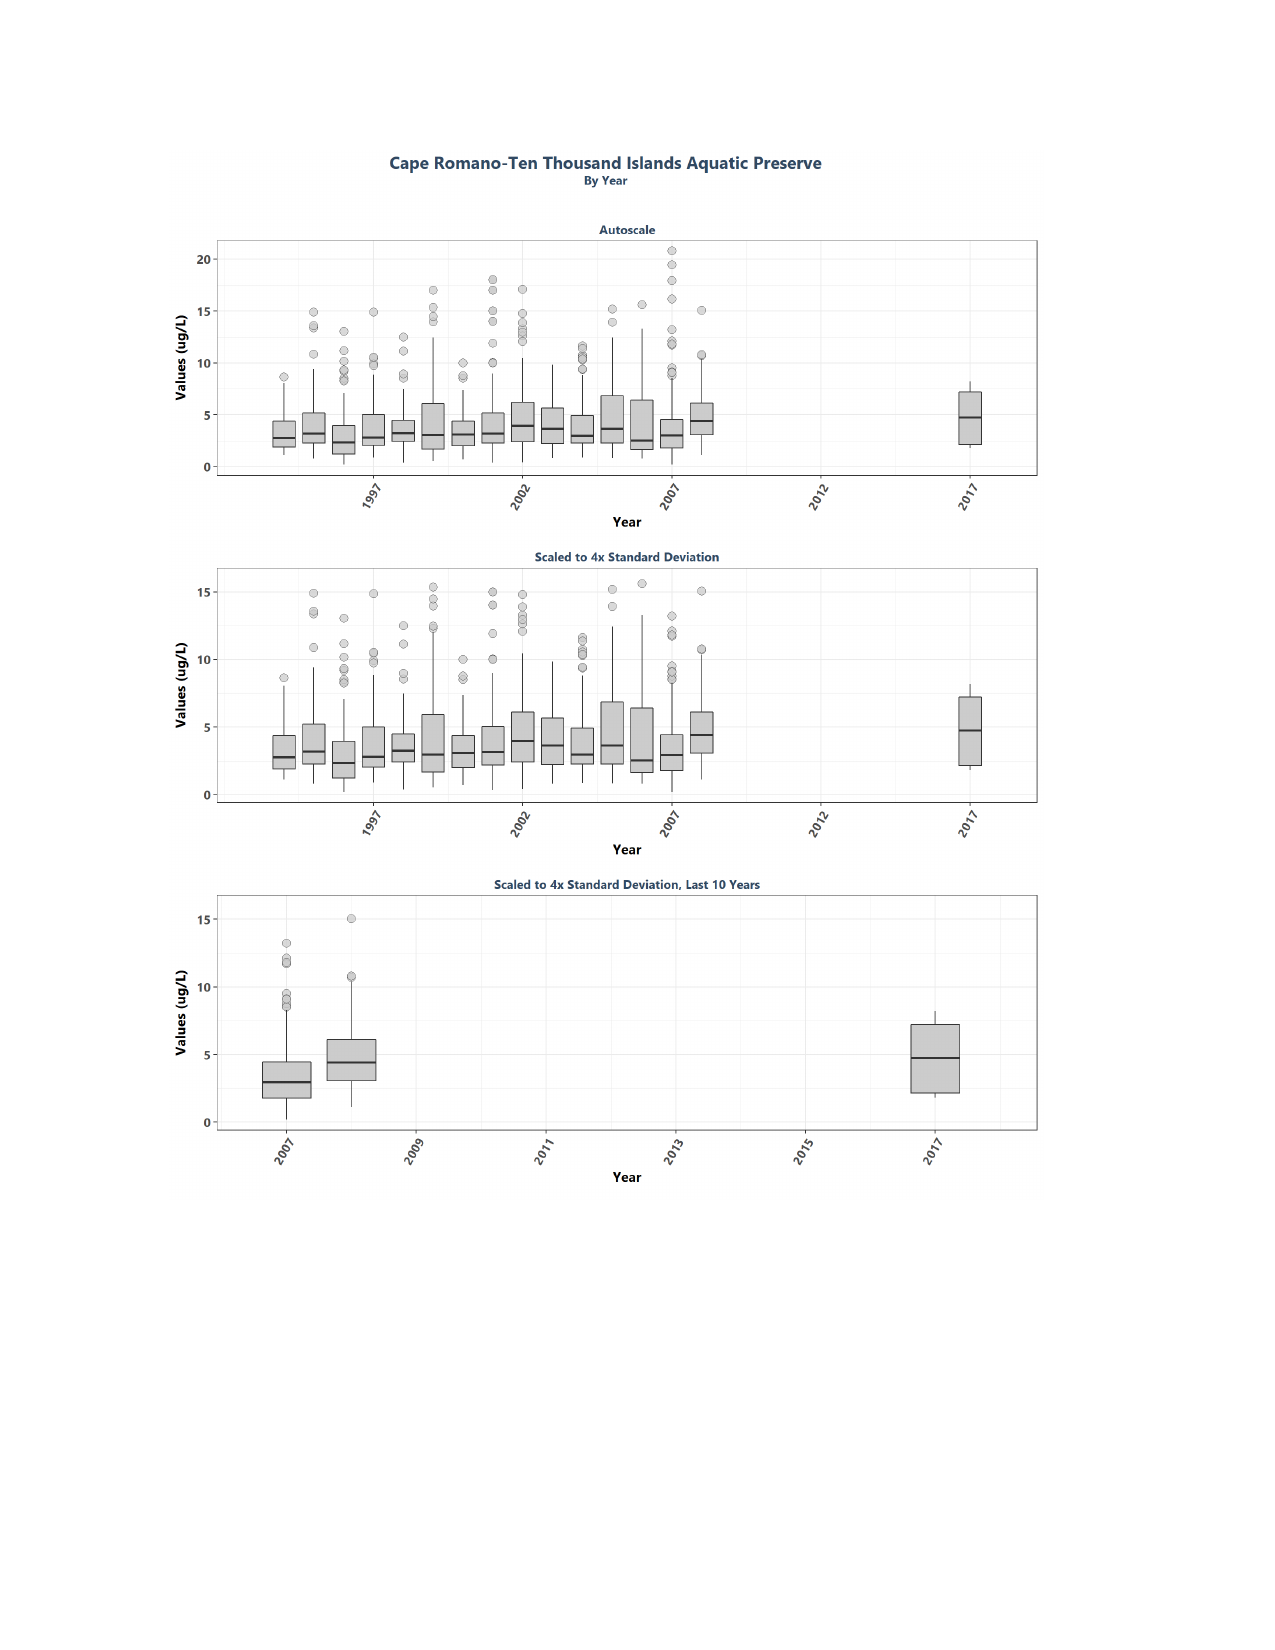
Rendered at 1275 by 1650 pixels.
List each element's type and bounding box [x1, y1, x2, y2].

picture [168, 150, 1044, 1200]
